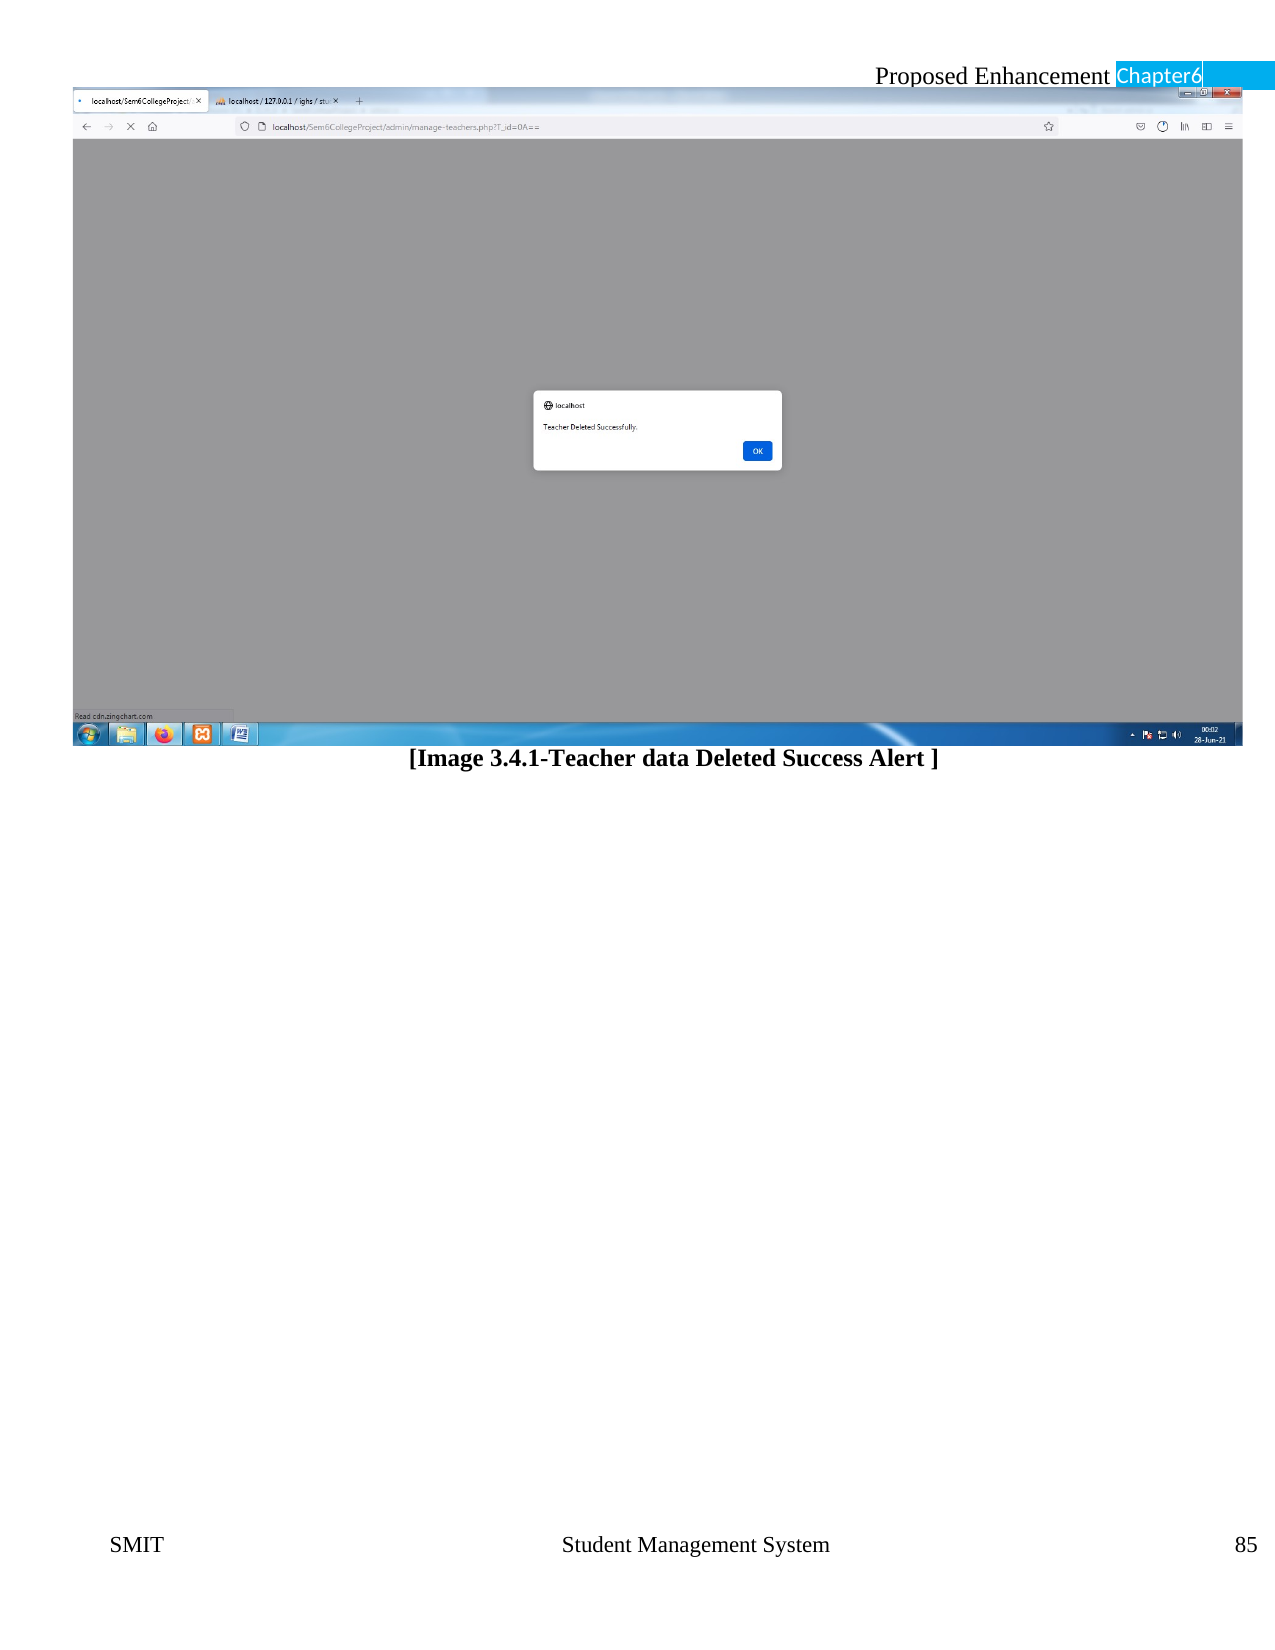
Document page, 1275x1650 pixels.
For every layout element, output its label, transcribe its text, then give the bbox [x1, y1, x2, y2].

picture [72, 87, 1243, 746]
text [Image 3.4.1-Teacher data Deleted Success Alert ] [148, 746, 1200, 772]
